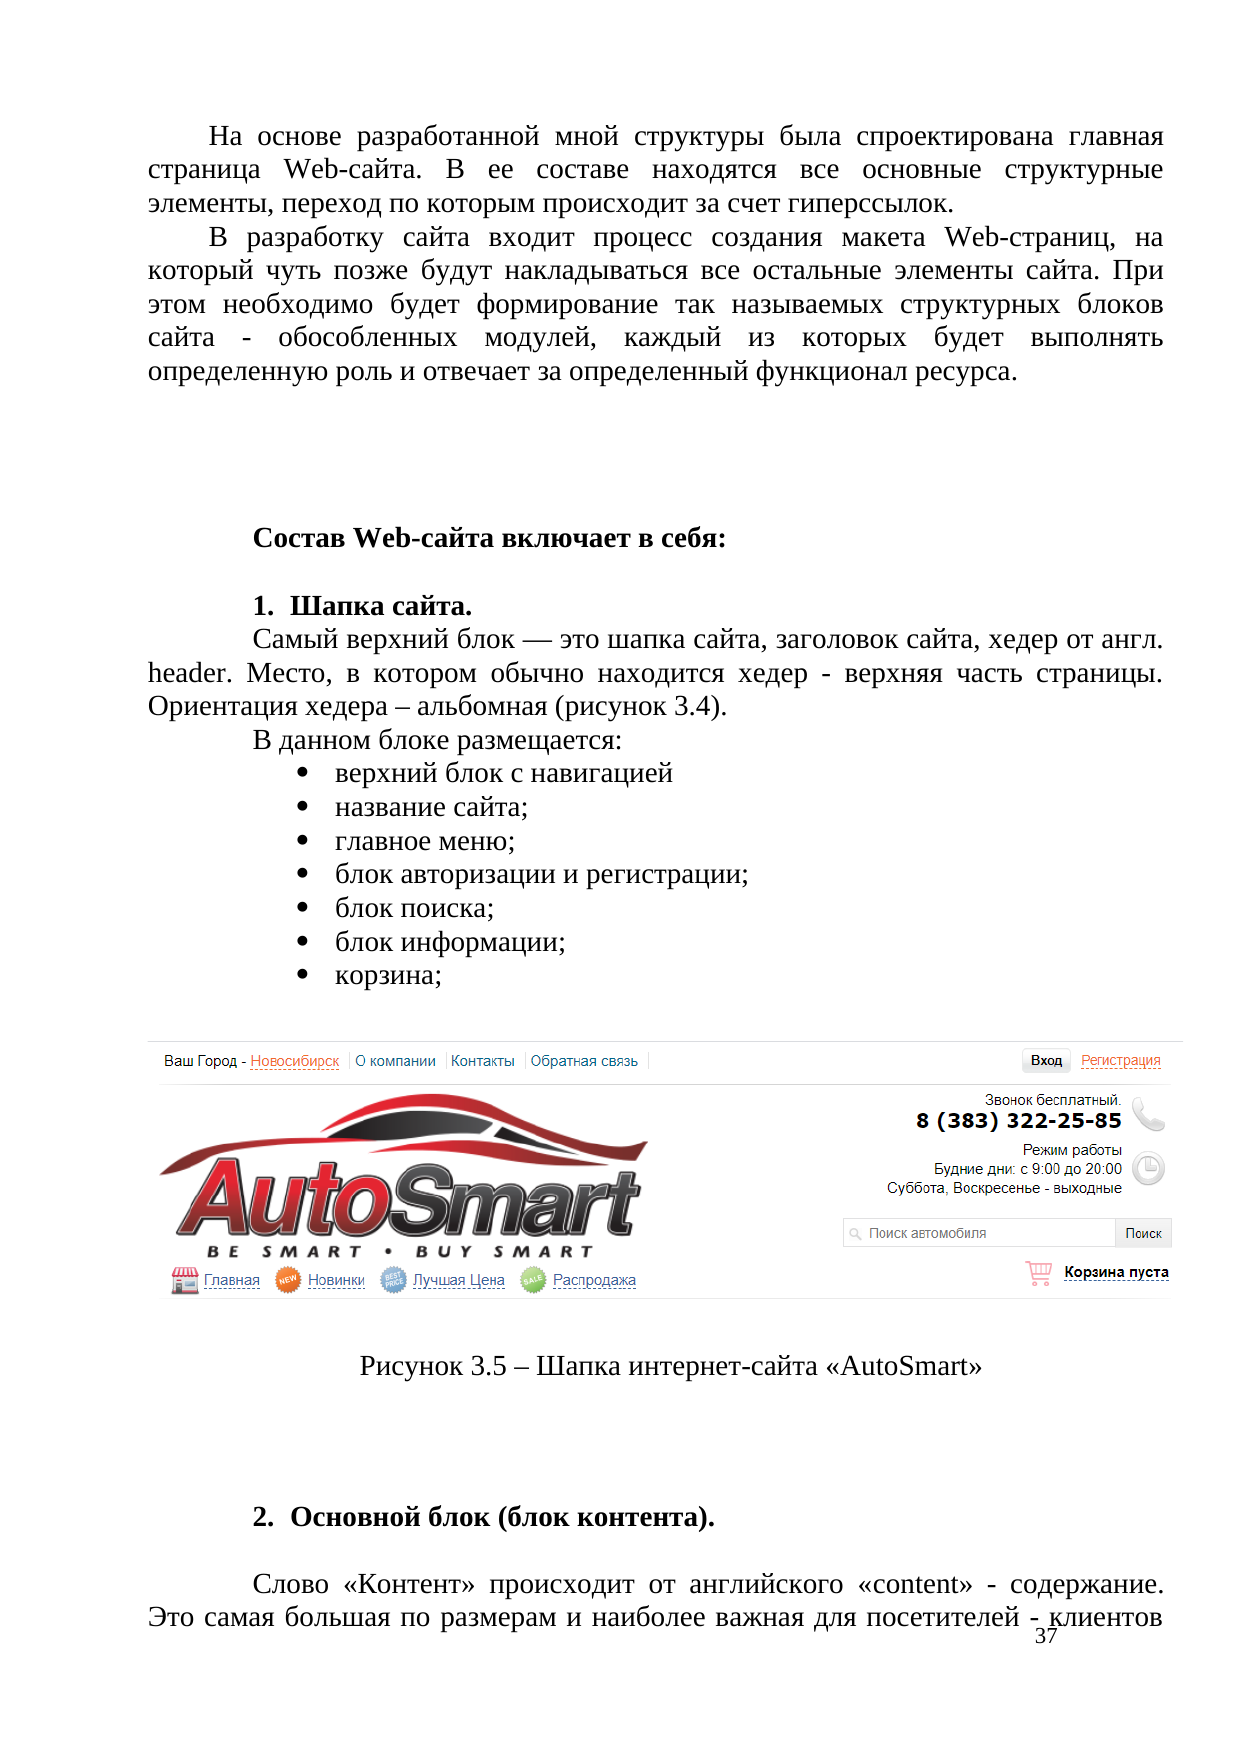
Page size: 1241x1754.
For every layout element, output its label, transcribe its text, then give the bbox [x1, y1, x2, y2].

text Самый верхний блок — это шапка сайта, заголовок сайта, хедер от англ. header. Место, в котором обычно находится хедер - верхняя часть страницы. Ориентация хедера – альбомная (рисунок 3.4). [148, 621, 1164, 722]
list верхний блок с навигацией [297, 755, 1164, 789]
list Основной блок (блок контента). [252, 1499, 1164, 1532]
list главное меню; [297, 823, 1164, 856]
list блок авторизации и регистрации; [297, 856, 1164, 890]
text На основе разработанной мной структуры была спроектирована главная страница Web-сайта. В ее составе находятся все основные структурные элементы, переход по которым происходит за счет гиперссылок. [148, 118, 1164, 219]
text В разработку сайта входит процесс создания макета Web-страниц, на который чуть позже будут накладываться все остальные элементы сайта. При этом необходимо будет формирование так называемых структурных блоков сайта - обособленных модулей, каждый из которых будет выполнять определенную роль и отвечает за определенный функционал ресурса. [148, 219, 1164, 386]
list Шапка сайта. [252, 588, 1164, 621]
list корзина; [297, 957, 1164, 991]
list название сайта; [297, 789, 1164, 823]
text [148, 1566, 1164, 1633]
list блок поиска; [297, 890, 1164, 924]
list блок информации; [297, 924, 1164, 957]
text Состав Web-сайта включает в себя: [192, 521, 1164, 554]
picture [147, 1040, 1184, 1299]
text Рисунок 3.5 – Шапка интернет-сайта «AutoSmart» [177, 1348, 1165, 1381]
text В данном блоке размещается: [148, 722, 1164, 755]
